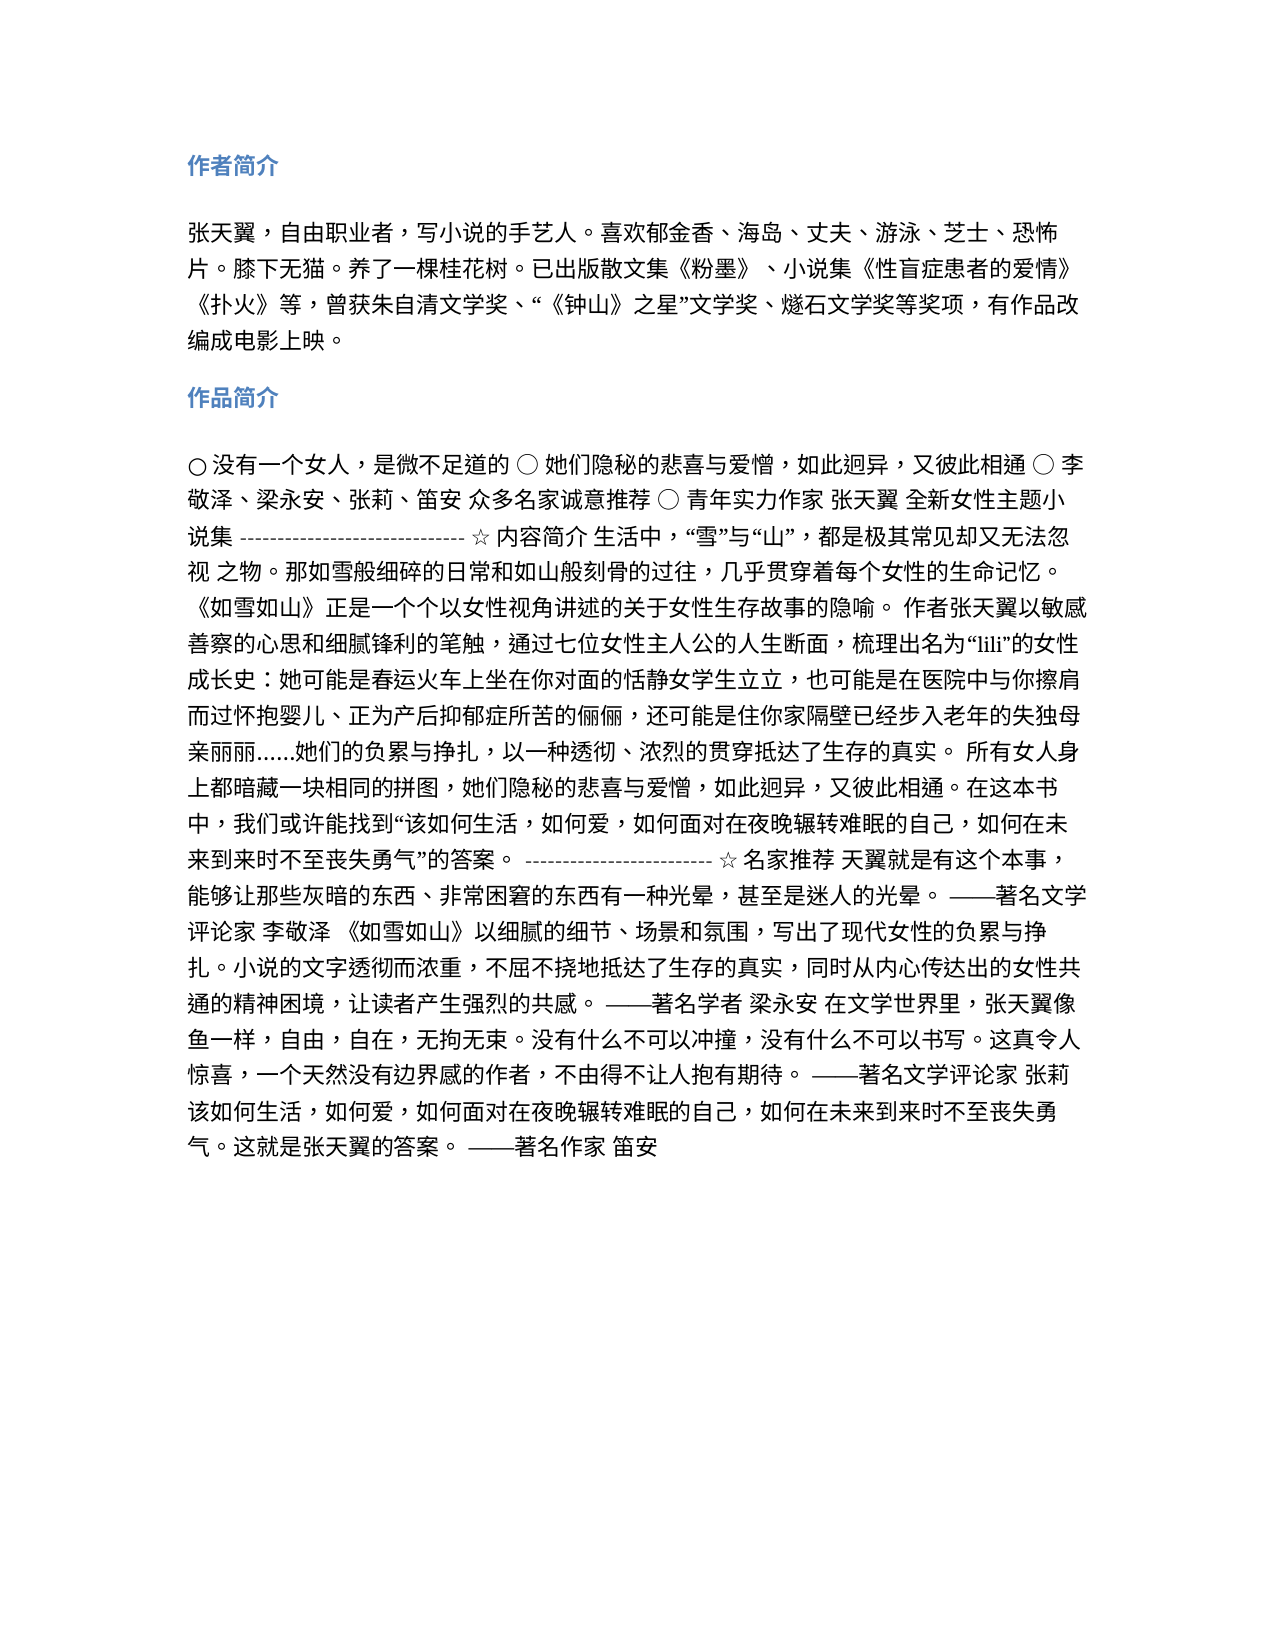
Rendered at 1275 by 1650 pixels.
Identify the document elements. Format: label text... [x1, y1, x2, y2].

subtitle 作品简介 [187, 382, 1087, 413]
text 张天翼，自由职业者，写小说的手艺人。喜欢郁金香、海岛、丈夫、游泳、芝士、恐怖片。膝下无猫。养了一棵桂花树。已出版散文集《粉墨》、小说集《性盲症患者的爱情》《扑火》等，曾获朱自清文学奖、“《钟山》之星”文学奖、燧石文学奖等奖项，有作品改编成电影上映。 [187, 186, 1087, 356]
text ○ 没有一个女人，是微不足道的 ○ 她们隐秘的悲喜与爱憎，如此迥异，又彼此相通 ○ 李敬泽、梁永安、张莉、笛安 众多名家诚意推荐 ○ 青年实力作家 张天翼 全新女性主题小说集 ------------------------------ ☆ 内容简介 生活中，“雪”与“山”，都是极其常见却又无法忽视 之物。那如雪般细碎的日常和如山般刻骨的过往，几乎贯穿着每个女性的生命记忆。《如雪如山》正是一个个以女性视角讲述的关于女性生存故事的隐喻。 作者张天翼以敏感善察的心思和细腻锋利的笔触，通过七位女性主人公的人生断面，梳理出名为“lili”的女性成长史：她可能是春运火车上坐在你对面的恬静女学生立立，也可能是在医院中与你擦肩而过怀抱婴儿、正为产后抑郁症所苦的俪俪，还可能是住你家隔壁已经步入老年的失独母亲丽丽……她们的负累与挣扎，以一种透彻、浓烈的贯穿抵达了生存的真实。 所有女人身上都暗藏一块相同的拼图，她们隐秘的悲喜与爱憎，如此迥异，又彼此相通。在这本书中，我们或许能找到“该如何生活，如何爱，如何面对在夜晚辗转难眠的自己，如何在未来到来时不至丧失勇气”的答案。 ------------------------- ☆ 名家推荐 天翼就是有这个本事，能够让那些灰暗的东西、非常困窘的东西有一种光晕，甚至是迷人的光晕。 ——著名文学评论家 李敬泽 《如雪如山》以细腻的细节、场景和氛围，写出了现代女性的负累与挣扎。小说的文字透彻而浓重，不屈不挠地抵达了生存的真实，同时从内心传达出的女性共通的精神困境，让读者产生强烈的共感。 ——著名学者 梁永安 在文学世界里，张天翼像鱼一样，自由，自在，无拘无束。没有什么不可以冲撞，没有什么不可以书写。这真令人惊喜，一个天然没有边界感的作者，不由得不让人抱有期待。 ——著名文学评论家 张莉 该如何生活，如何爱，如何面对在夜晚辗转难眠的自己，如何在未来到来时不至丧失勇气。这就是张天翼的答案。 ——著名作家 笛安 [187, 417, 1087, 1163]
subtitle 作者简介 [187, 150, 1087, 181]
